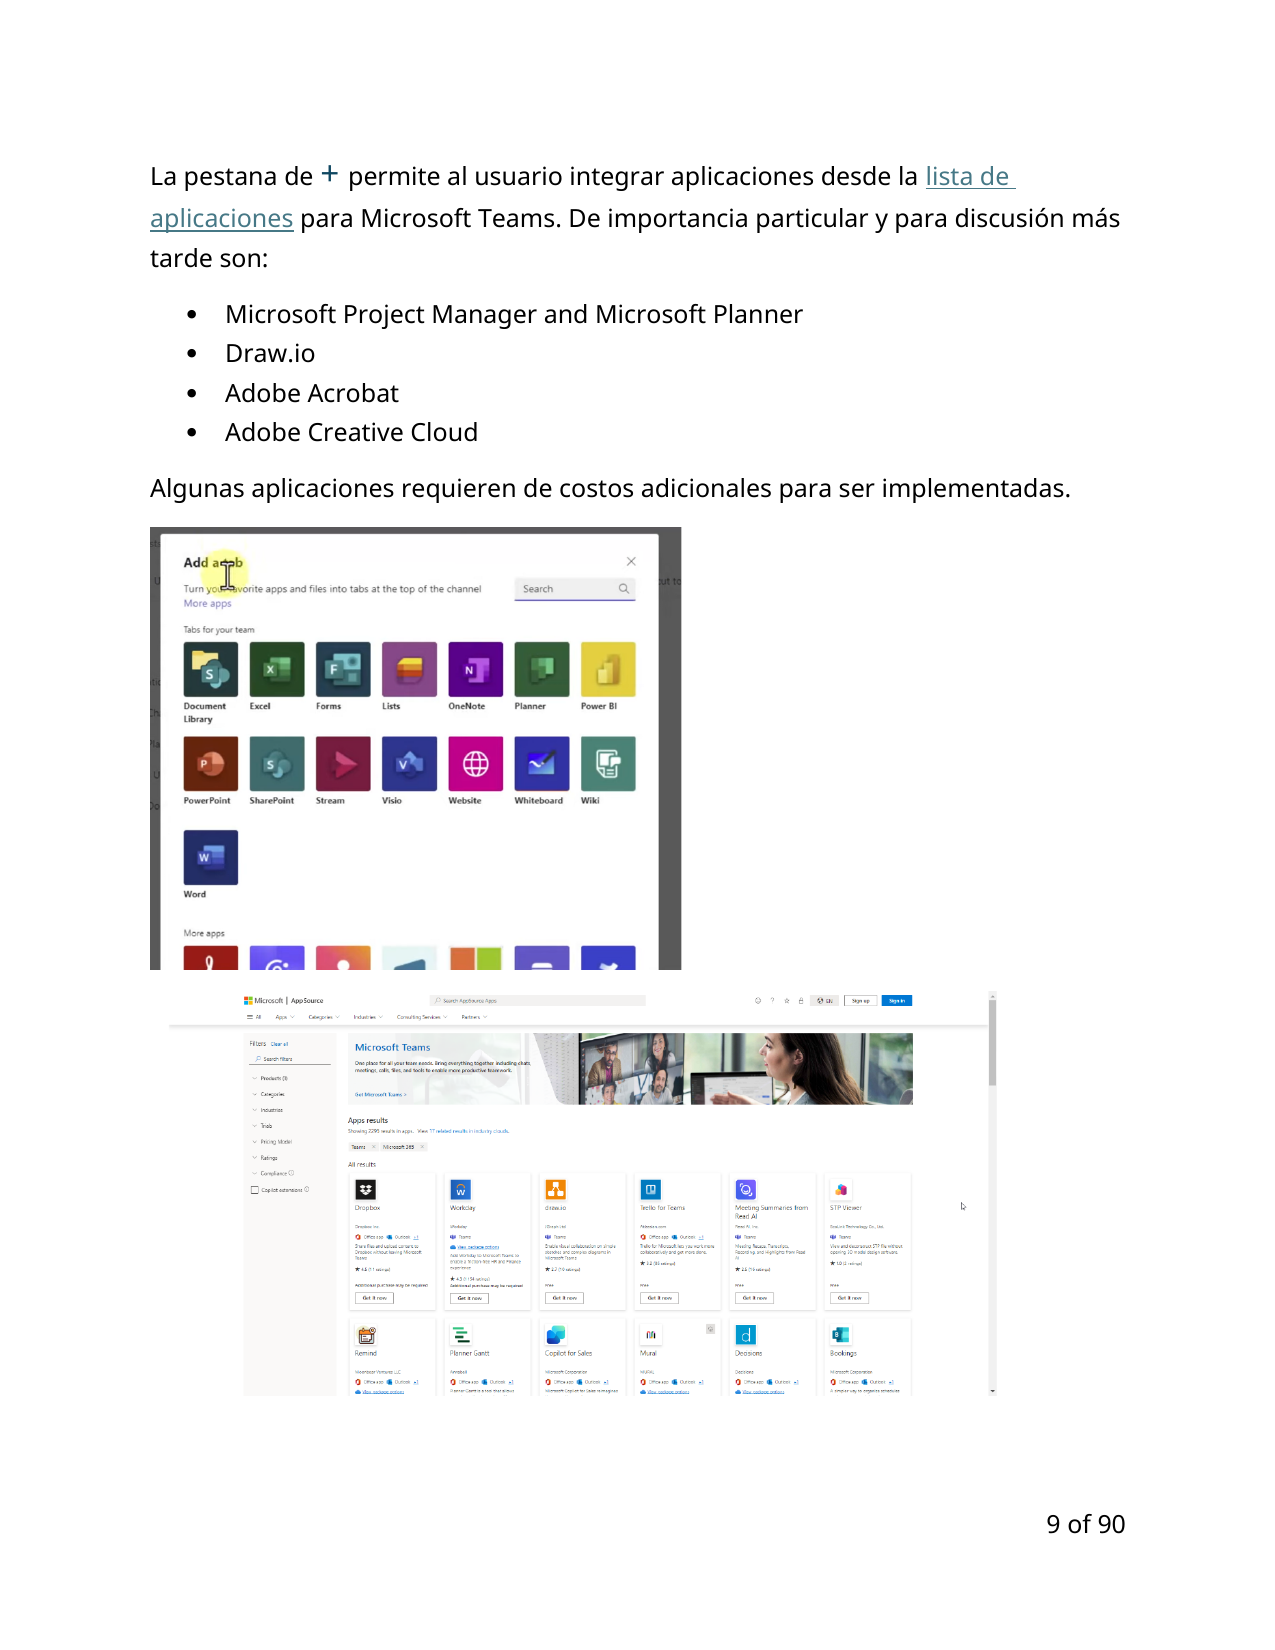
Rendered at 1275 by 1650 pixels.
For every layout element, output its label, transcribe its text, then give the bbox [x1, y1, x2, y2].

list Adobe Acrobat [187, 375, 1125, 409]
text La pestana de + permite al usuario integrar aplicaciones desde la lista de aplicaciones para Microsoft Teams. De importancia particular y para discusión más tarde son: [150, 150, 1125, 274]
list Microsoft Project Manager and Microsoft Planner [187, 296, 1125, 331]
list Draw.io [187, 336, 1125, 370]
text Algunas aplicaciones requieren de costos adicionales para ser implementadas. [150, 471, 1125, 505]
picture [150, 527, 682, 970]
list Adobe Creative Cloud [187, 415, 1125, 449]
